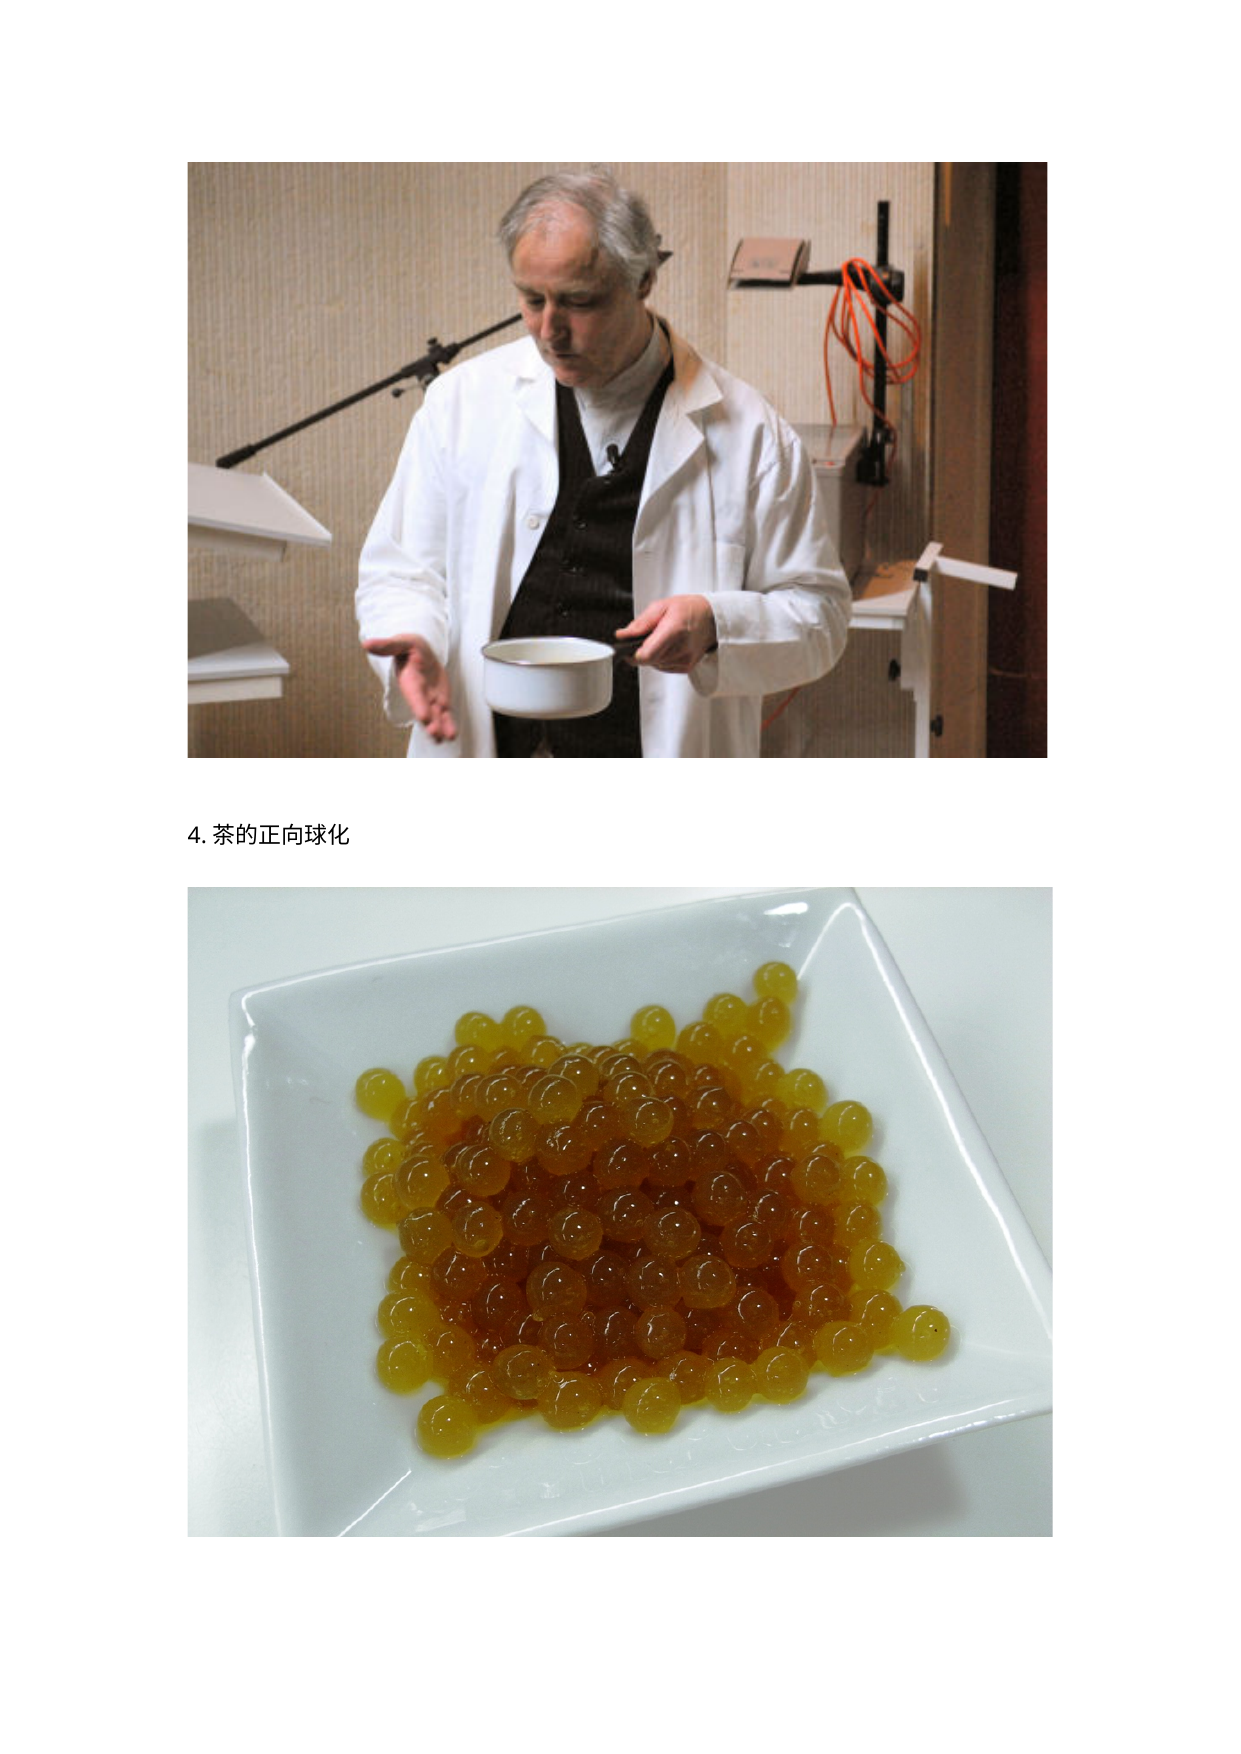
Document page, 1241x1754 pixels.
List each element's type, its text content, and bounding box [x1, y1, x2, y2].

picture [187, 887, 1053, 1537]
text 4. 茶的正向球化 [187, 801, 1053, 866]
picture [187, 162, 1048, 758]
